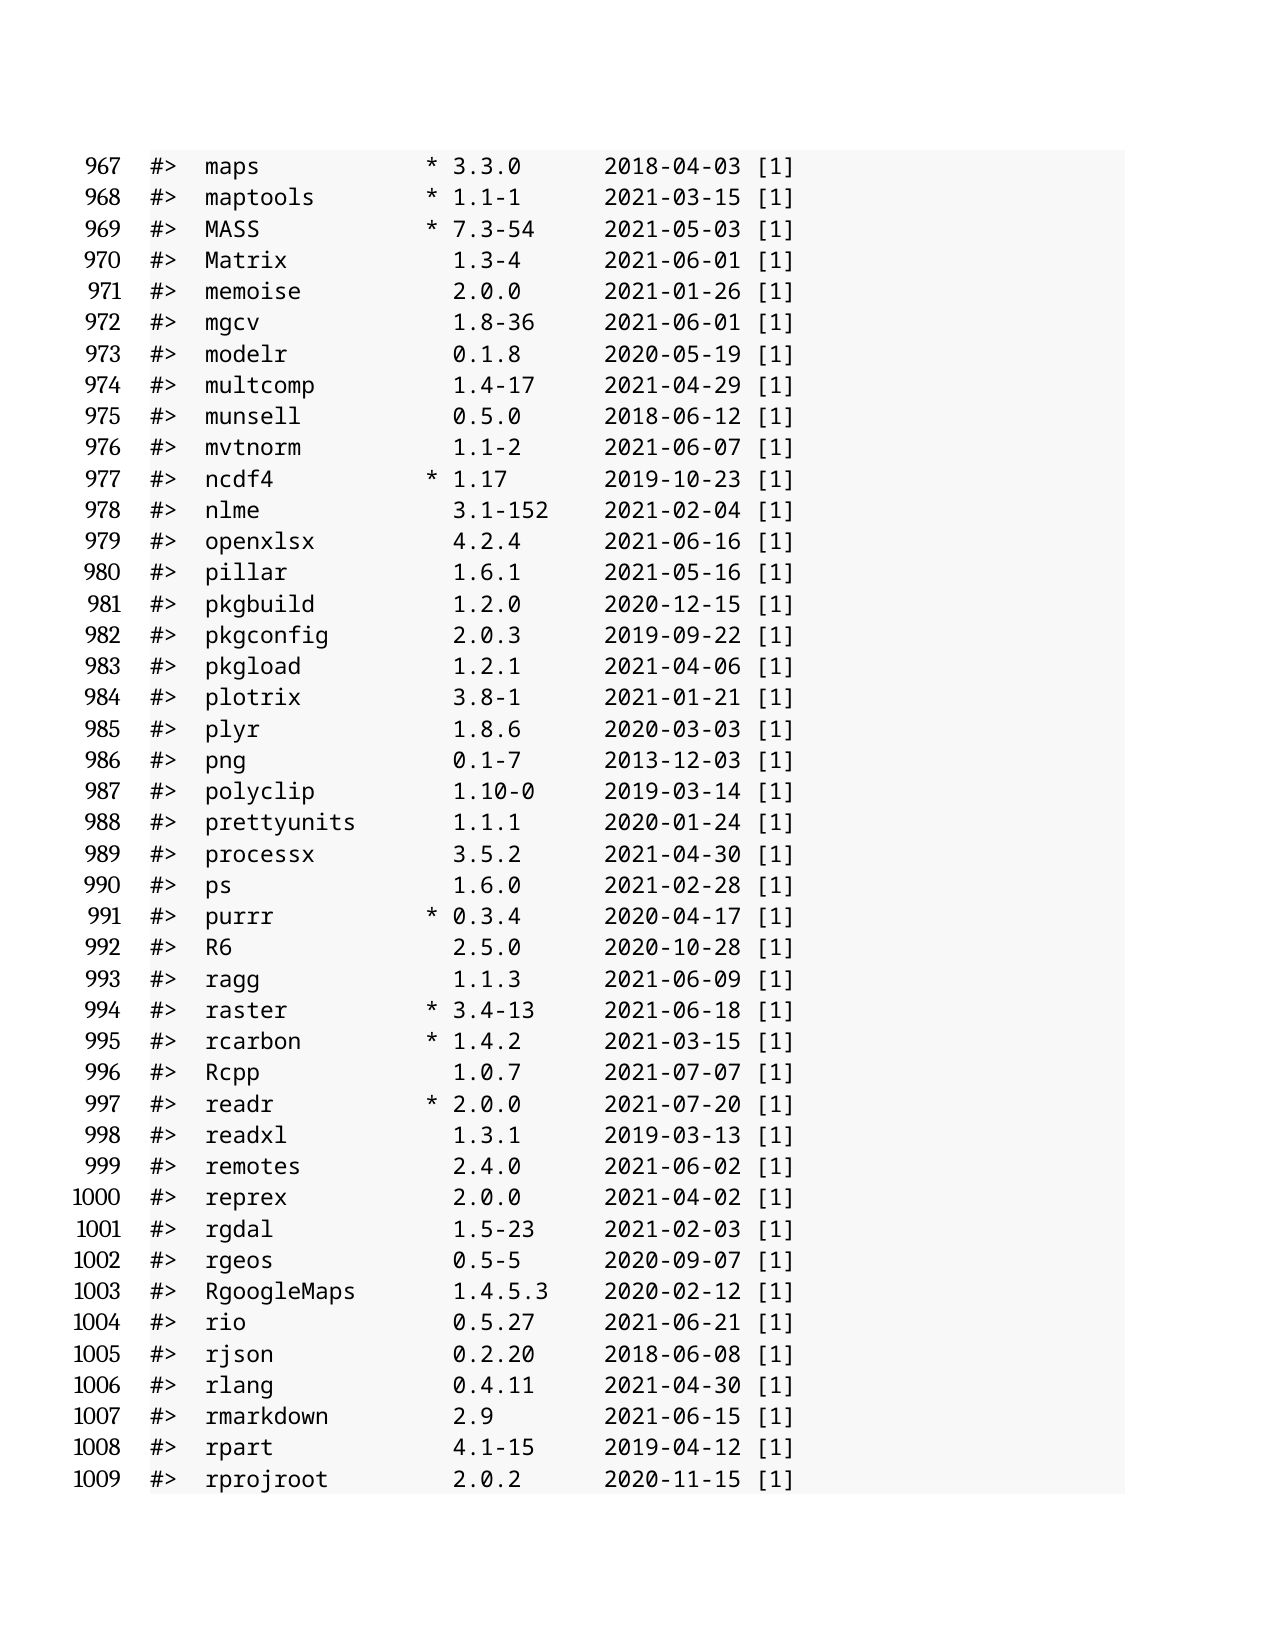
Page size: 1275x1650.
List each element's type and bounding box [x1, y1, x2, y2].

text [150, 150, 1125, 1494]
